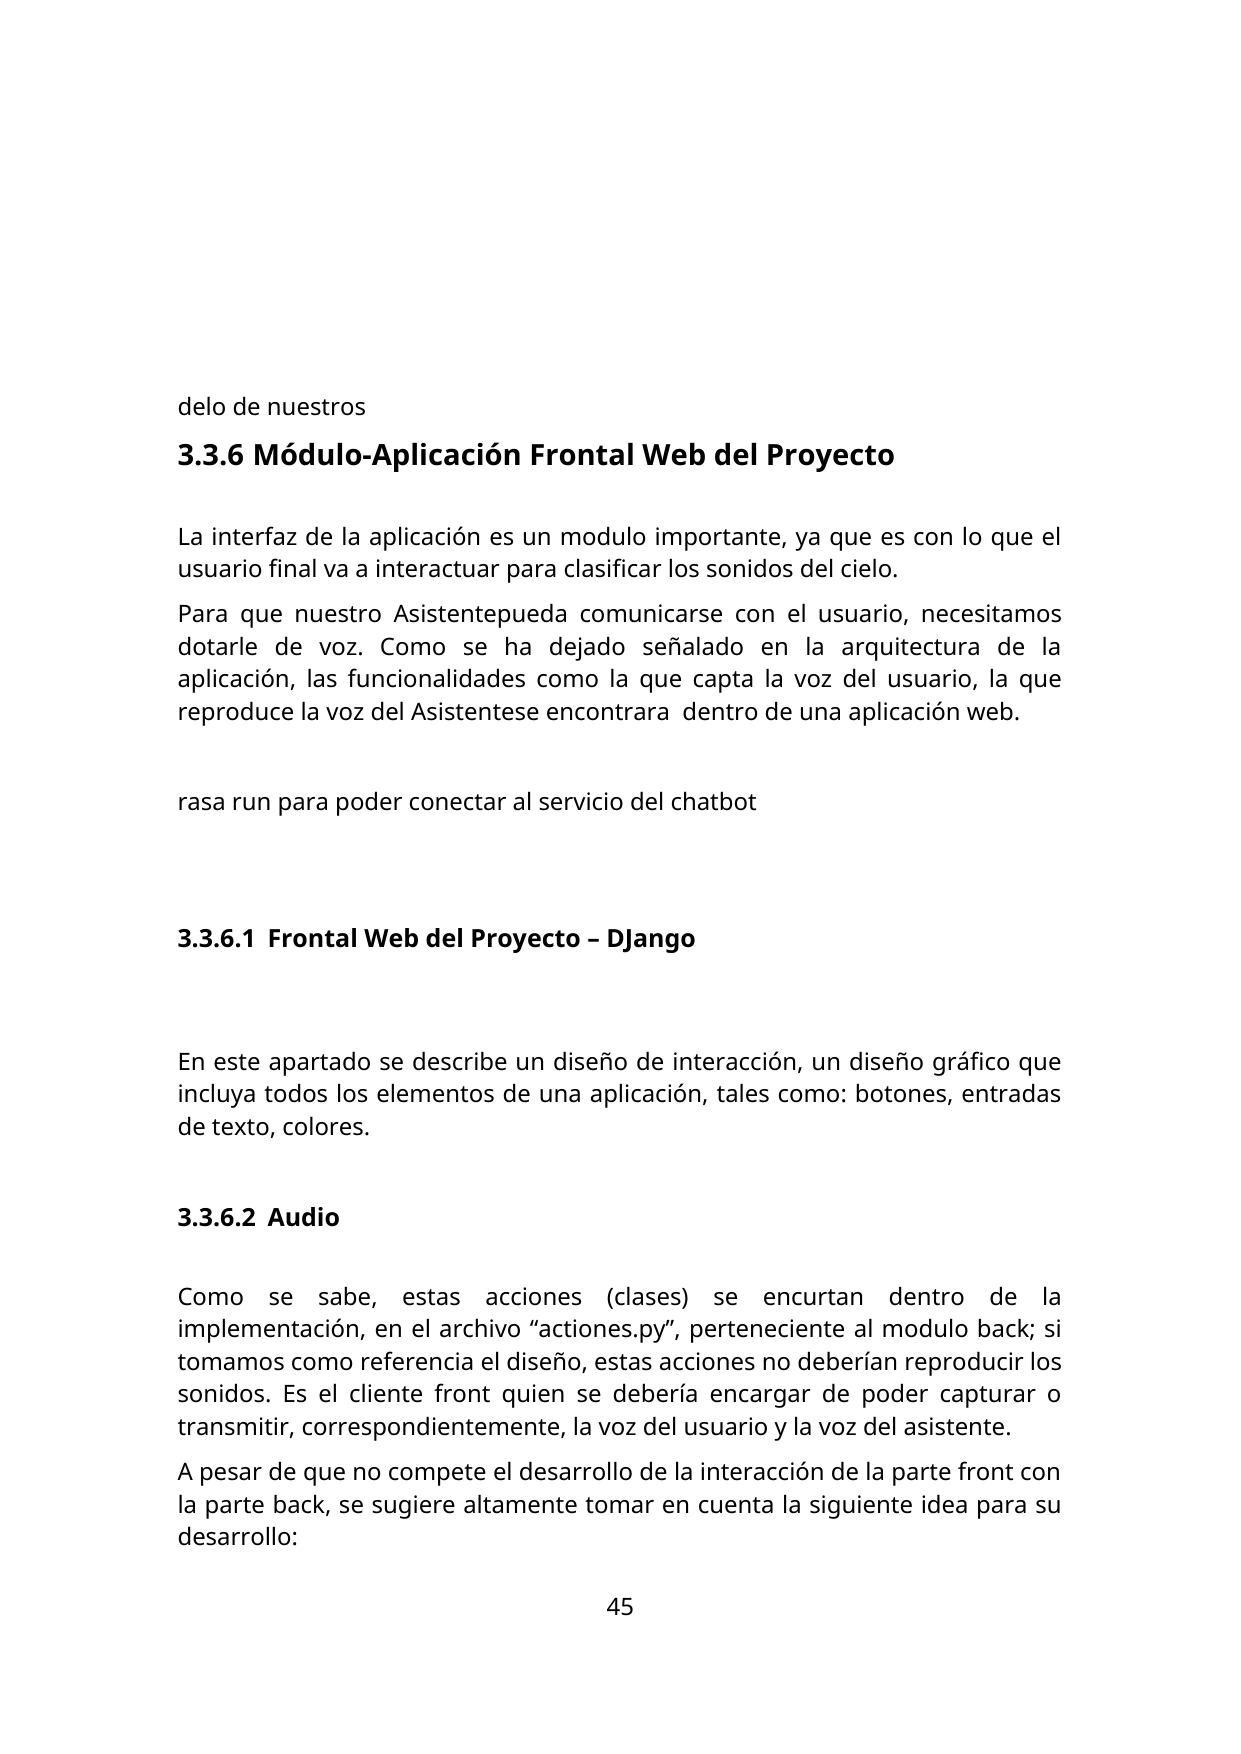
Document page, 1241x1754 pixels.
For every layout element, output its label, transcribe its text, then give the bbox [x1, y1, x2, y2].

text Para que nuestro Asistentepueda comunicarse con el usuario, necesitamos dotarle de voz. Como se ha dejado señalado en la arquitectura de la aplicación, las funcionalidades como la que capta la voz del usuario, la que reproduce la voz del Asistentese encontrara dentro de una aplicación web. [177, 597, 1063, 727]
text En este apartado se describe un diseño de interacción, un diseño gráfico que incluya todos los elementos de una aplicación, tales como: botones, entradas de texto, colores. [177, 1045, 1063, 1142]
text La interfaz de la aplicación es un modulo importante, ya que es con lo que el usuario final va a interactuar para clasificar los sonidos del cielo. [177, 519, 1063, 584]
subtitle Frontal Web del Proyecto – DJango [177, 920, 1063, 954]
text Como se sabe, estas acciones (clases) se encurtan dentro de la implementación, en el archivo “actiones.py”, perteneciente al modulo back; si tomamos como referencia el diseño, estas acciones no deberían reproducir los sonidos. Es el cliente front quien se debería encargar de poder capturar o transmitir, correspondientemente, la voz del usuario y la voz del asistente. [177, 1279, 1063, 1442]
text delo de nuestros [177, 389, 1063, 422]
text rasa run para poder conectar al servicio del chatbot [177, 785, 1063, 818]
text A pesar de que no compete el desarrollo de la interacción de la parte front con la parte back, se sugiere altamente tomar en cuenta la siguiente idea para su desarrollo: [177, 1455, 1063, 1553]
subtitle Módulo-Aplicación Frontal Web del Proyecto [177, 434, 1063, 474]
subtitle Audio [177, 1200, 1063, 1234]
